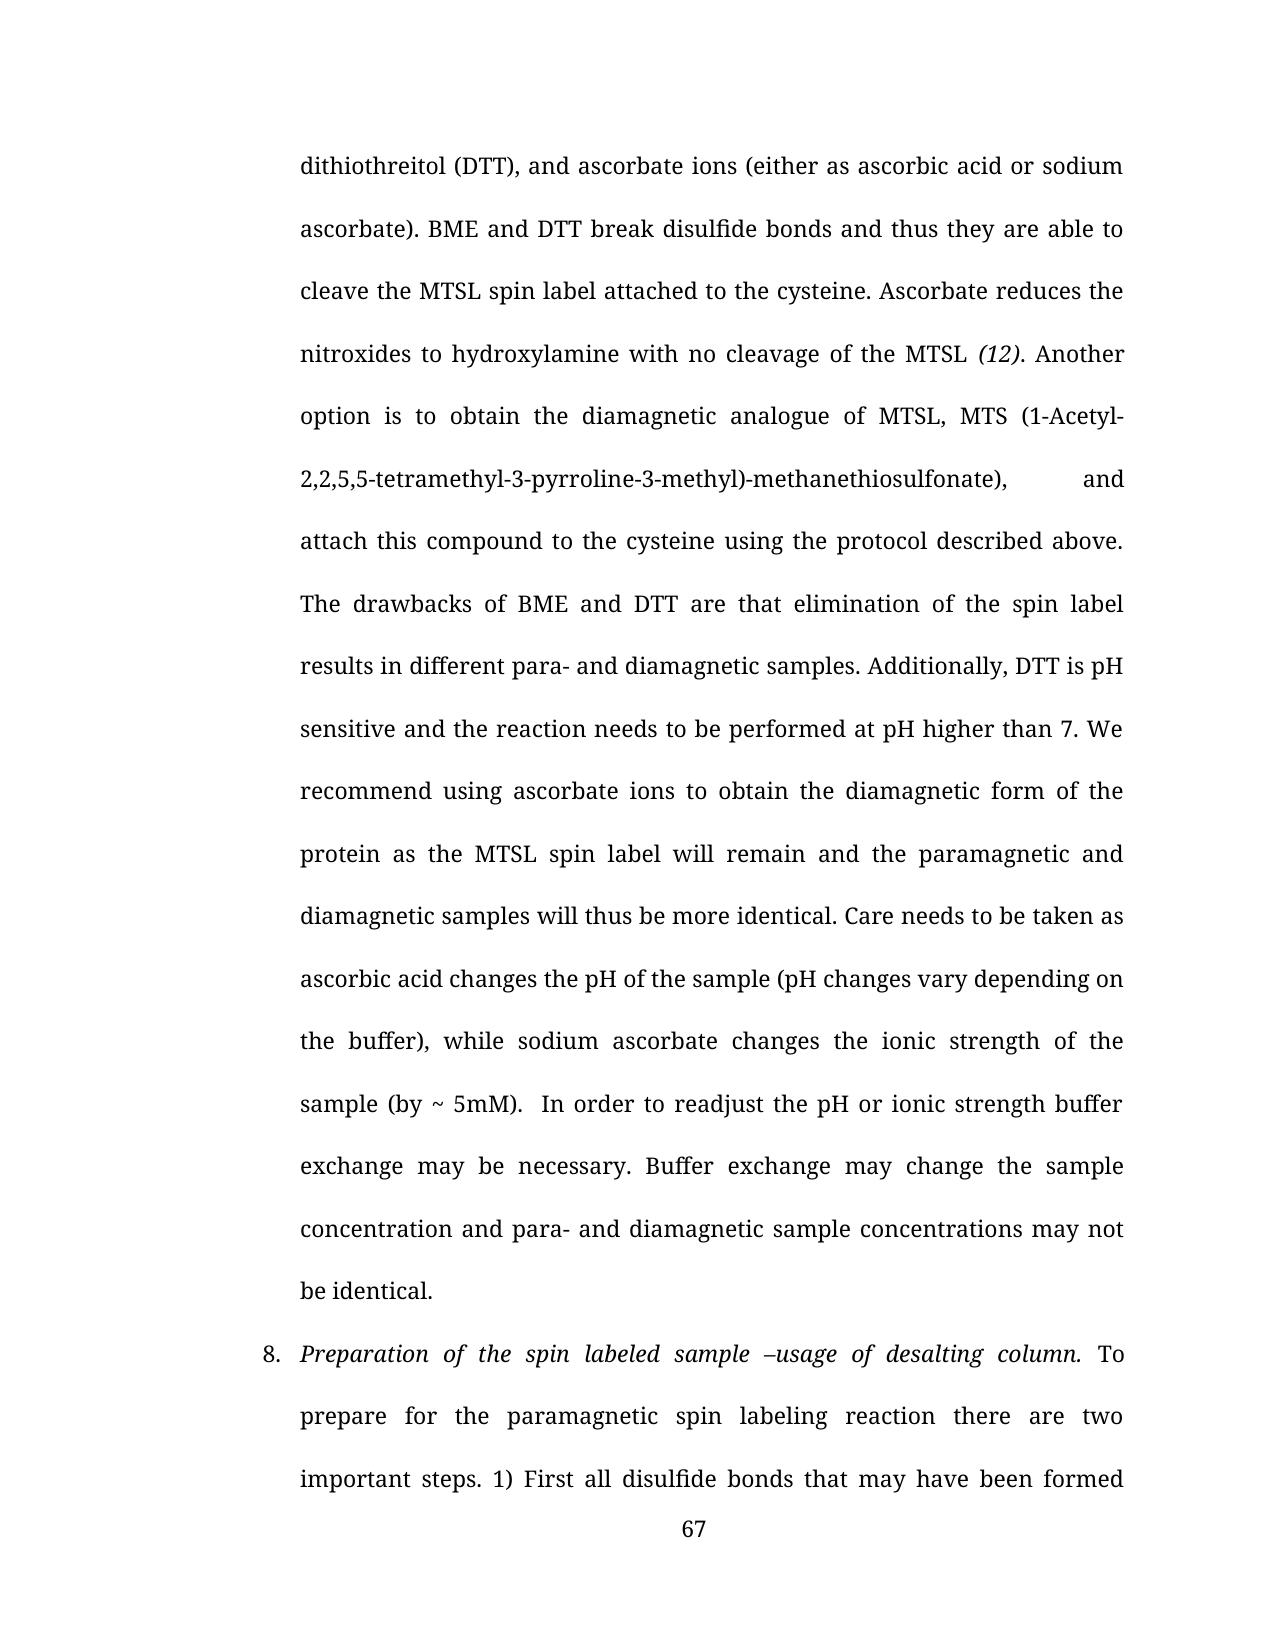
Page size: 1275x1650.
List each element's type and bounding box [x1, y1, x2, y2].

list [262, 1337, 1125, 1494]
list [262, 150, 1125, 1306]
